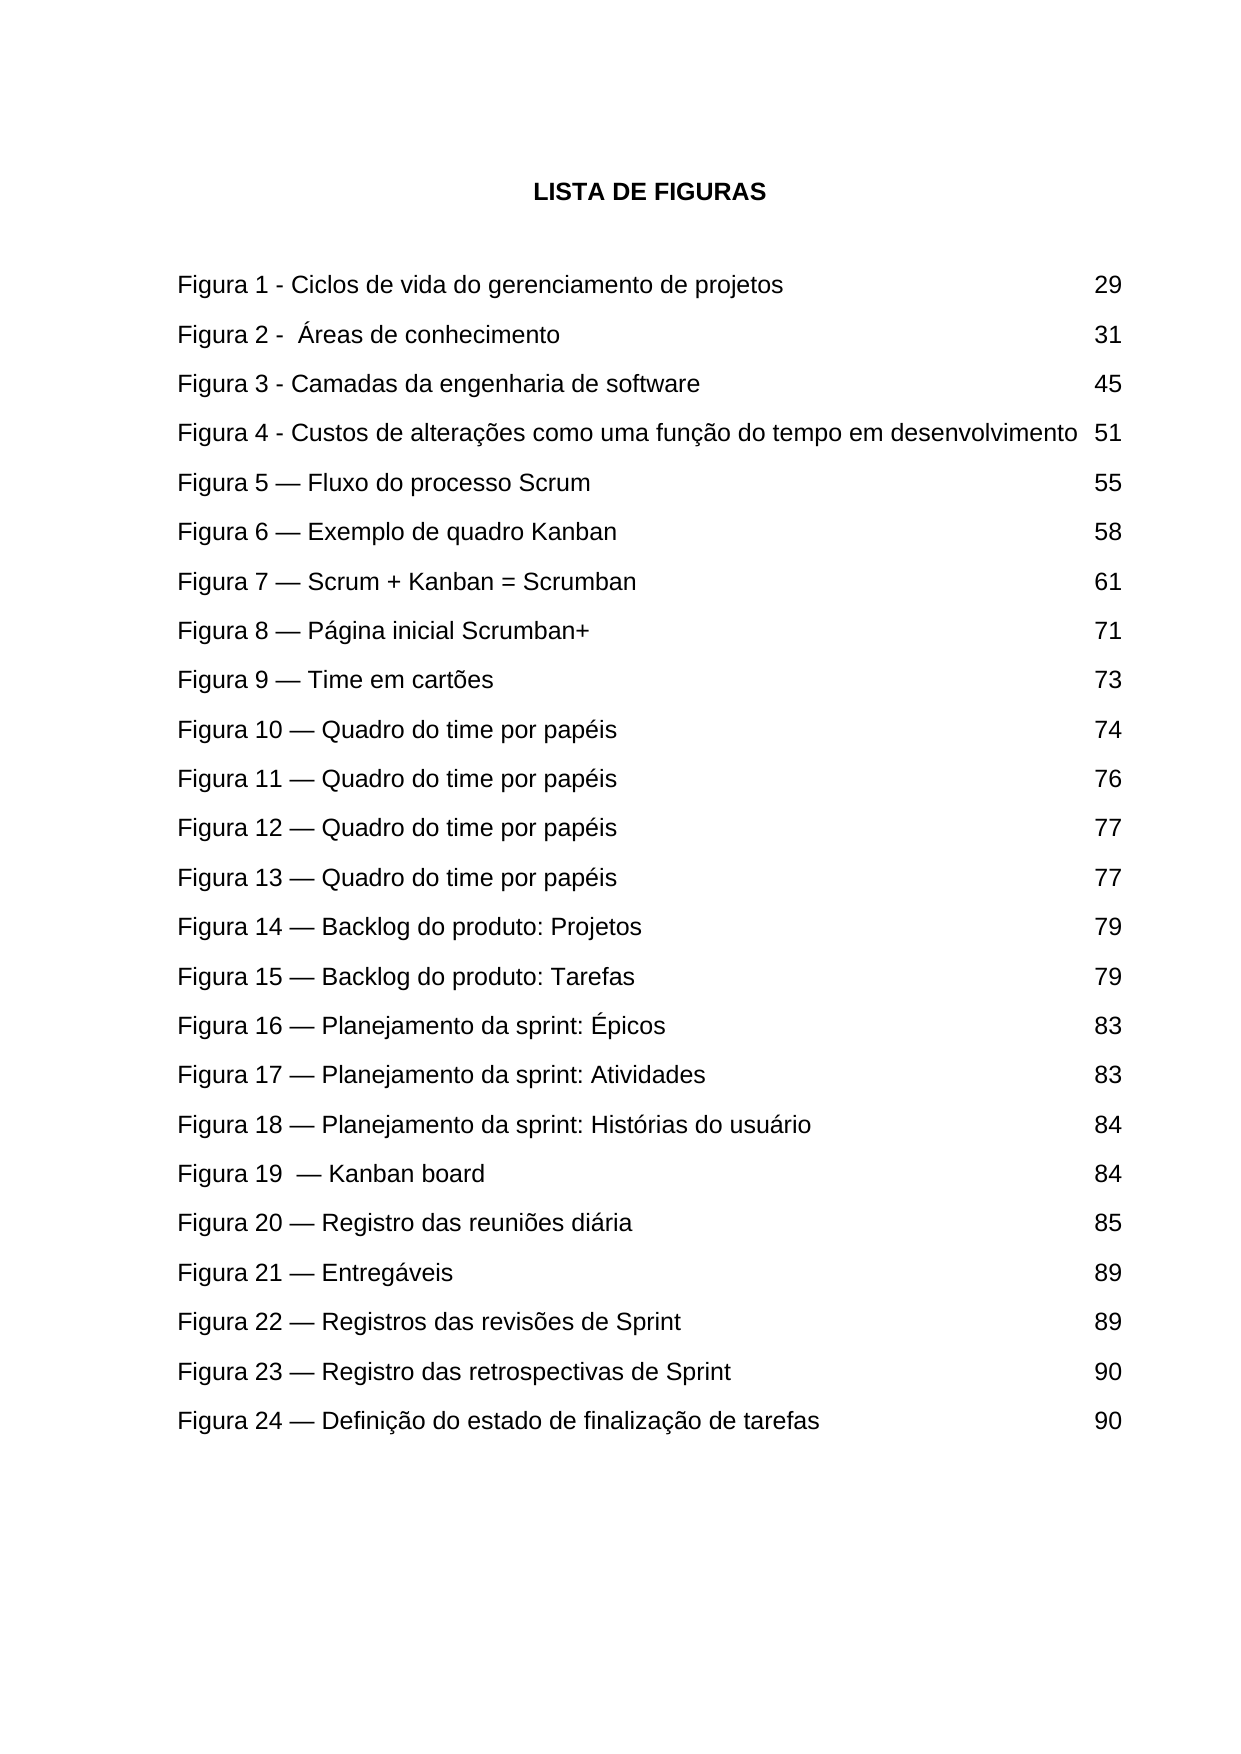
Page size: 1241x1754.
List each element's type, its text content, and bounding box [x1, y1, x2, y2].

title LISTA DE FIGURAS [177, 177, 1122, 206]
